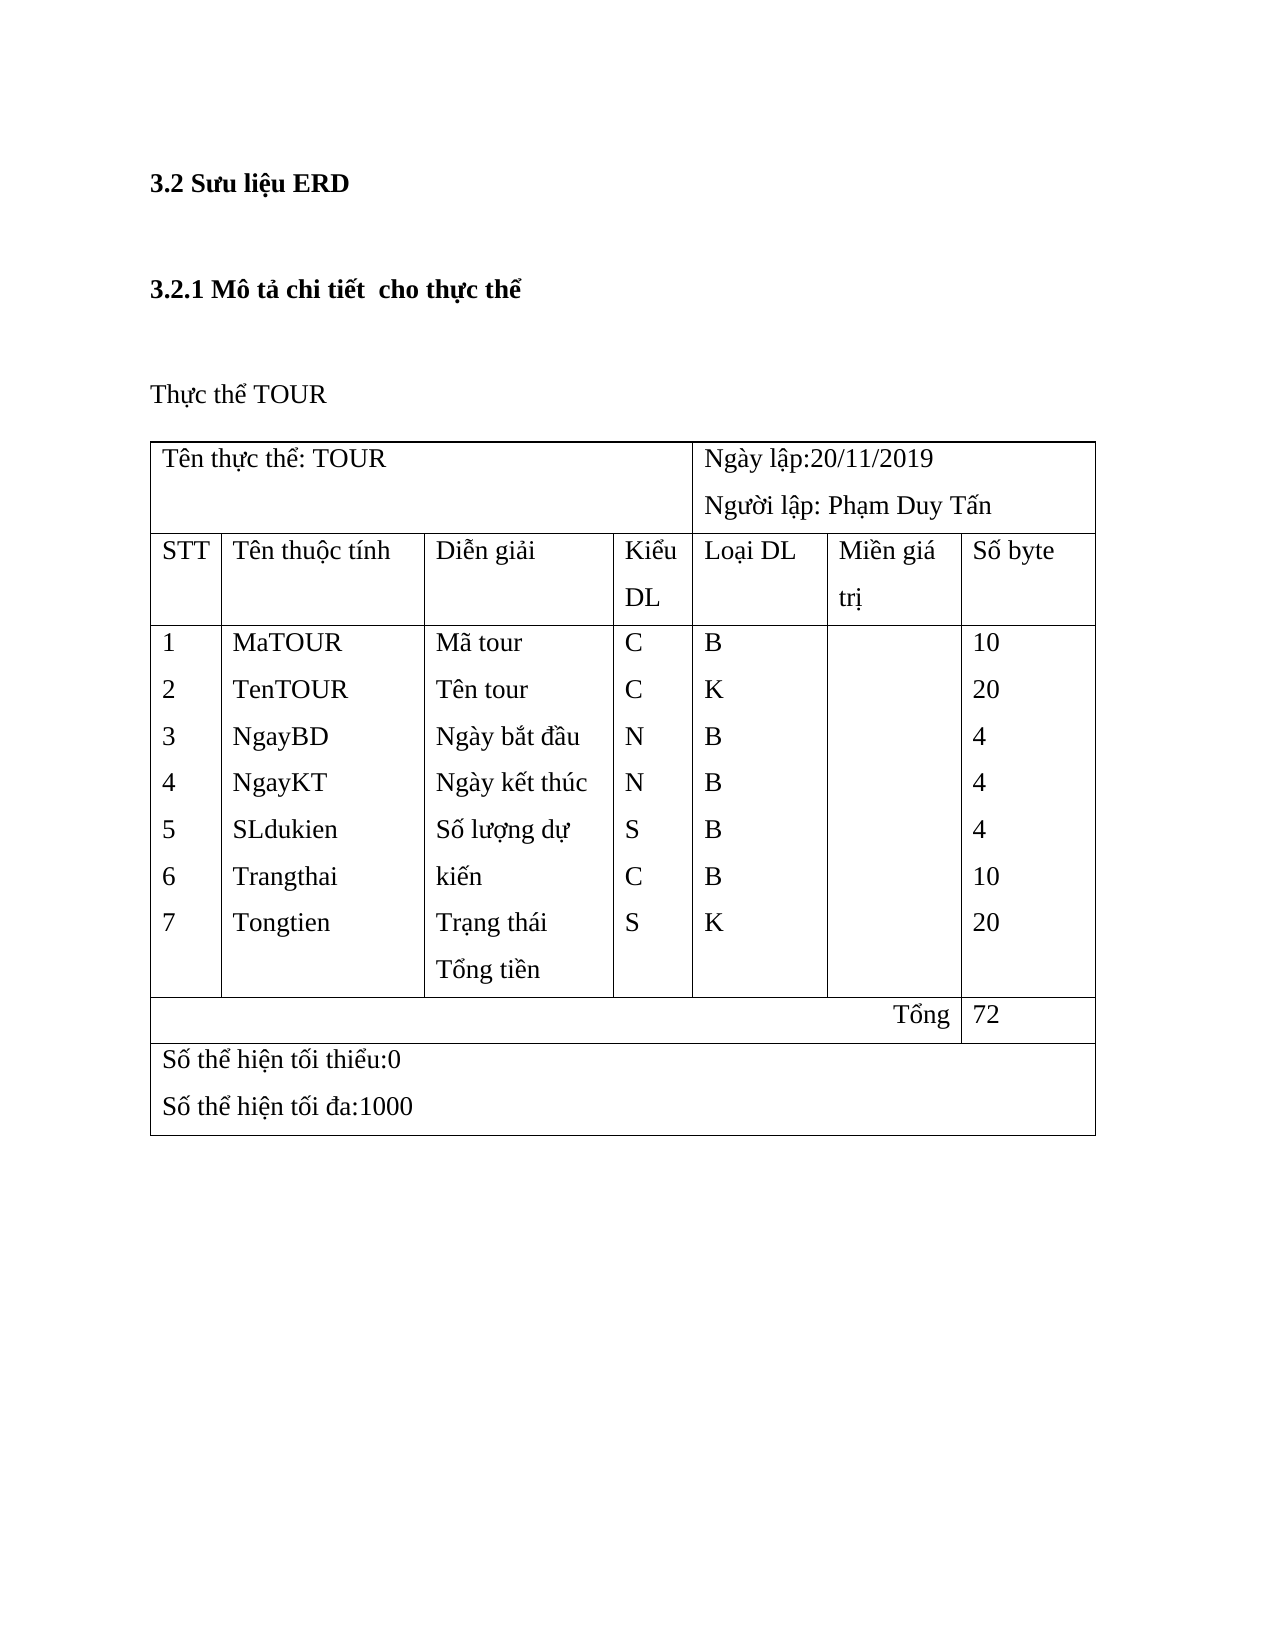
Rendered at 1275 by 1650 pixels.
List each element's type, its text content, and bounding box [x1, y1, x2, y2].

table_header Tên thực thể: TOUR [151, 443, 692, 533]
table_cell MaTOUR TenTOUR NgayBD NgayKT SLdukien Trangthai Tongtien [222, 626, 424, 997]
table_cell Tổng [151, 998, 961, 1043]
table_cell B K B B B B K [693, 626, 827, 997]
text Thực thể TOUR [150, 378, 1125, 409]
table_cell Số thể hiện tối thiểu:0 Số thể hiện tối đa:1000 [151, 1044, 1095, 1134]
table_cell Loại DL [693, 534, 827, 625]
subtitle 3.2.1 Mô tả chi tiết cho thực thể [150, 273, 1125, 304]
table_cell C C N N S C S [614, 626, 692, 997]
table_cell 72 [962, 998, 1095, 1043]
table_cell [828, 626, 961, 997]
table_cell Kiểu DL [614, 534, 692, 625]
table_header Ngày lập:20/11/2019 Người lập: Phạm Duy Tấn [693, 443, 1095, 533]
table_cell STT [151, 534, 221, 625]
table_cell Tên thuộc tính [222, 534, 424, 625]
table_cell Mã tour Tên tour Ngày bắt đầu Ngày kết thúc Số lượng dự kiến Trạng thái Tổng tiền [425, 626, 613, 997]
table_cell 10 20 4 4 4 10 20 [962, 626, 1095, 997]
table_cell Miền giá trị [828, 534, 961, 625]
table_cell Diễn giải [425, 534, 613, 625]
subtitle 3.2 Sưu liệu ERD [150, 167, 1125, 198]
table_cell Số byte [962, 534, 1095, 625]
table_cell 1 2 3 4 5 6 7 [151, 626, 221, 997]
